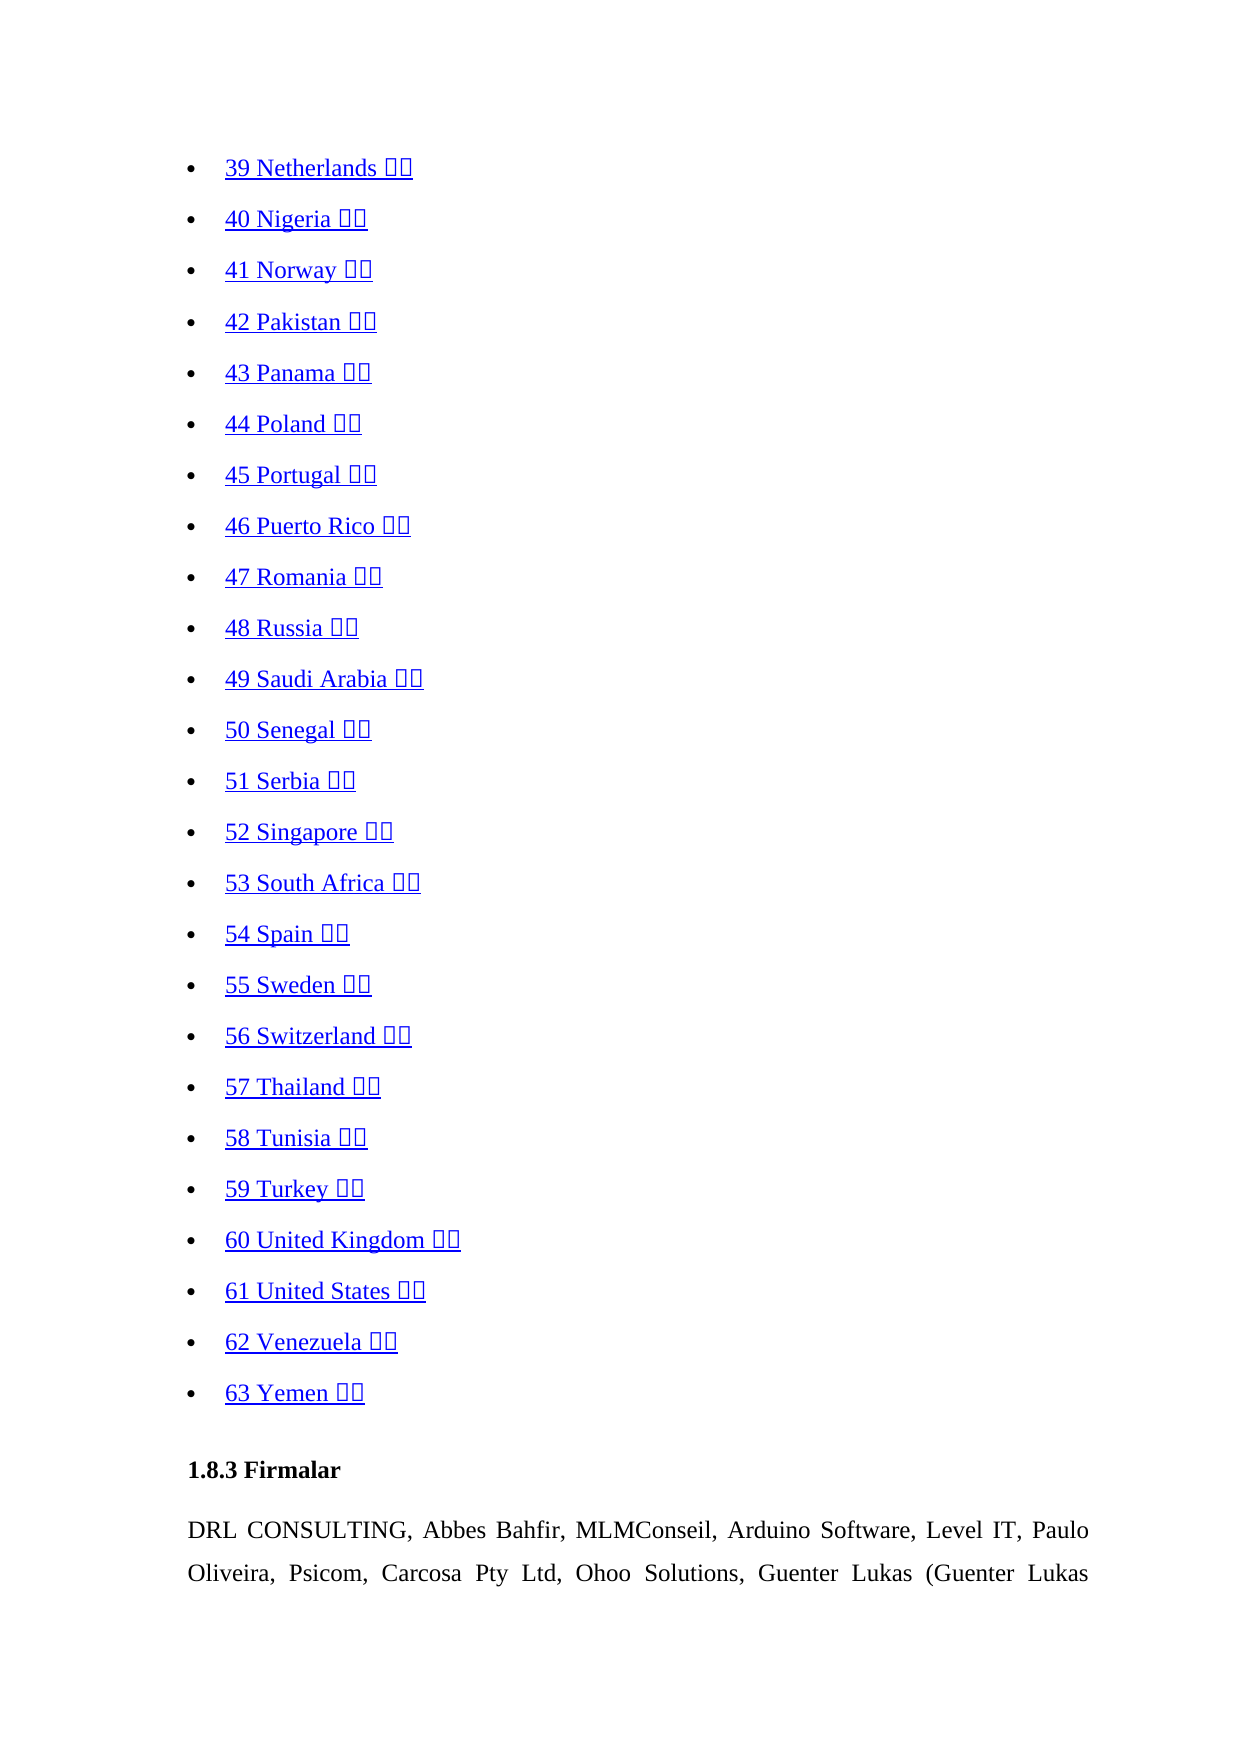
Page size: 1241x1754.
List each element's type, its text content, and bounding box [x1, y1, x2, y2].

list 49 Saudi Arabia 🇸🇦 [187, 660, 1090, 694]
list 47 Romania 🇷🇴 [187, 558, 1090, 592]
list 44 Poland 🇵🇱 [187, 405, 1090, 439]
list 45 Portugal 🇵🇹 [187, 456, 1090, 490]
list 56 Switzerland 🇨🇭 [187, 1018, 1090, 1052]
list 48 Russia 🇷🇺 [187, 609, 1090, 643]
list 41 Norway 🇳🇴 [187, 252, 1090, 286]
list 60 United Kingdom 🇬🇧 [187, 1222, 1090, 1256]
list 58 Tunisia 🇹🇳 [187, 1120, 1090, 1154]
list 52 Singapore 🇸🇬 [187, 813, 1090, 848]
list 62 Venezuela 🇻🇪 [187, 1324, 1090, 1358]
list 39 Netherlands 🇳🇱 [187, 150, 1090, 184]
list 59 Turkey 🇹🇷 [187, 1171, 1090, 1205]
list 54 Spain 🇪🇸 [187, 916, 1090, 950]
list 51 Serbia 🇷🇸 [187, 762, 1090, 797]
list 40 Nigeria 🇳🇬 [187, 201, 1090, 235]
list 61 United States 🇺🇸 [187, 1273, 1090, 1307]
list 55 Sweden 🇸🇪 [187, 967, 1090, 1001]
text 1.8.3 Firmalar [187, 1455, 1090, 1484]
list 63 Yemen 🇾🇪 [187, 1375, 1090, 1409]
list 46 Puerto Rico 🇵🇷 [187, 507, 1090, 541]
list 50 Senegal 🇸🇳 [187, 711, 1090, 746]
list 53 South Africa 🇿🇦 [187, 864, 1090, 899]
list 43 Panama 🇵🇦 [187, 354, 1090, 388]
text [187, 1515, 1090, 1587]
list 42 Pakistan 🇵🇰 [187, 303, 1090, 337]
list 57 Thailand 🇹🇭 [187, 1069, 1090, 1103]
